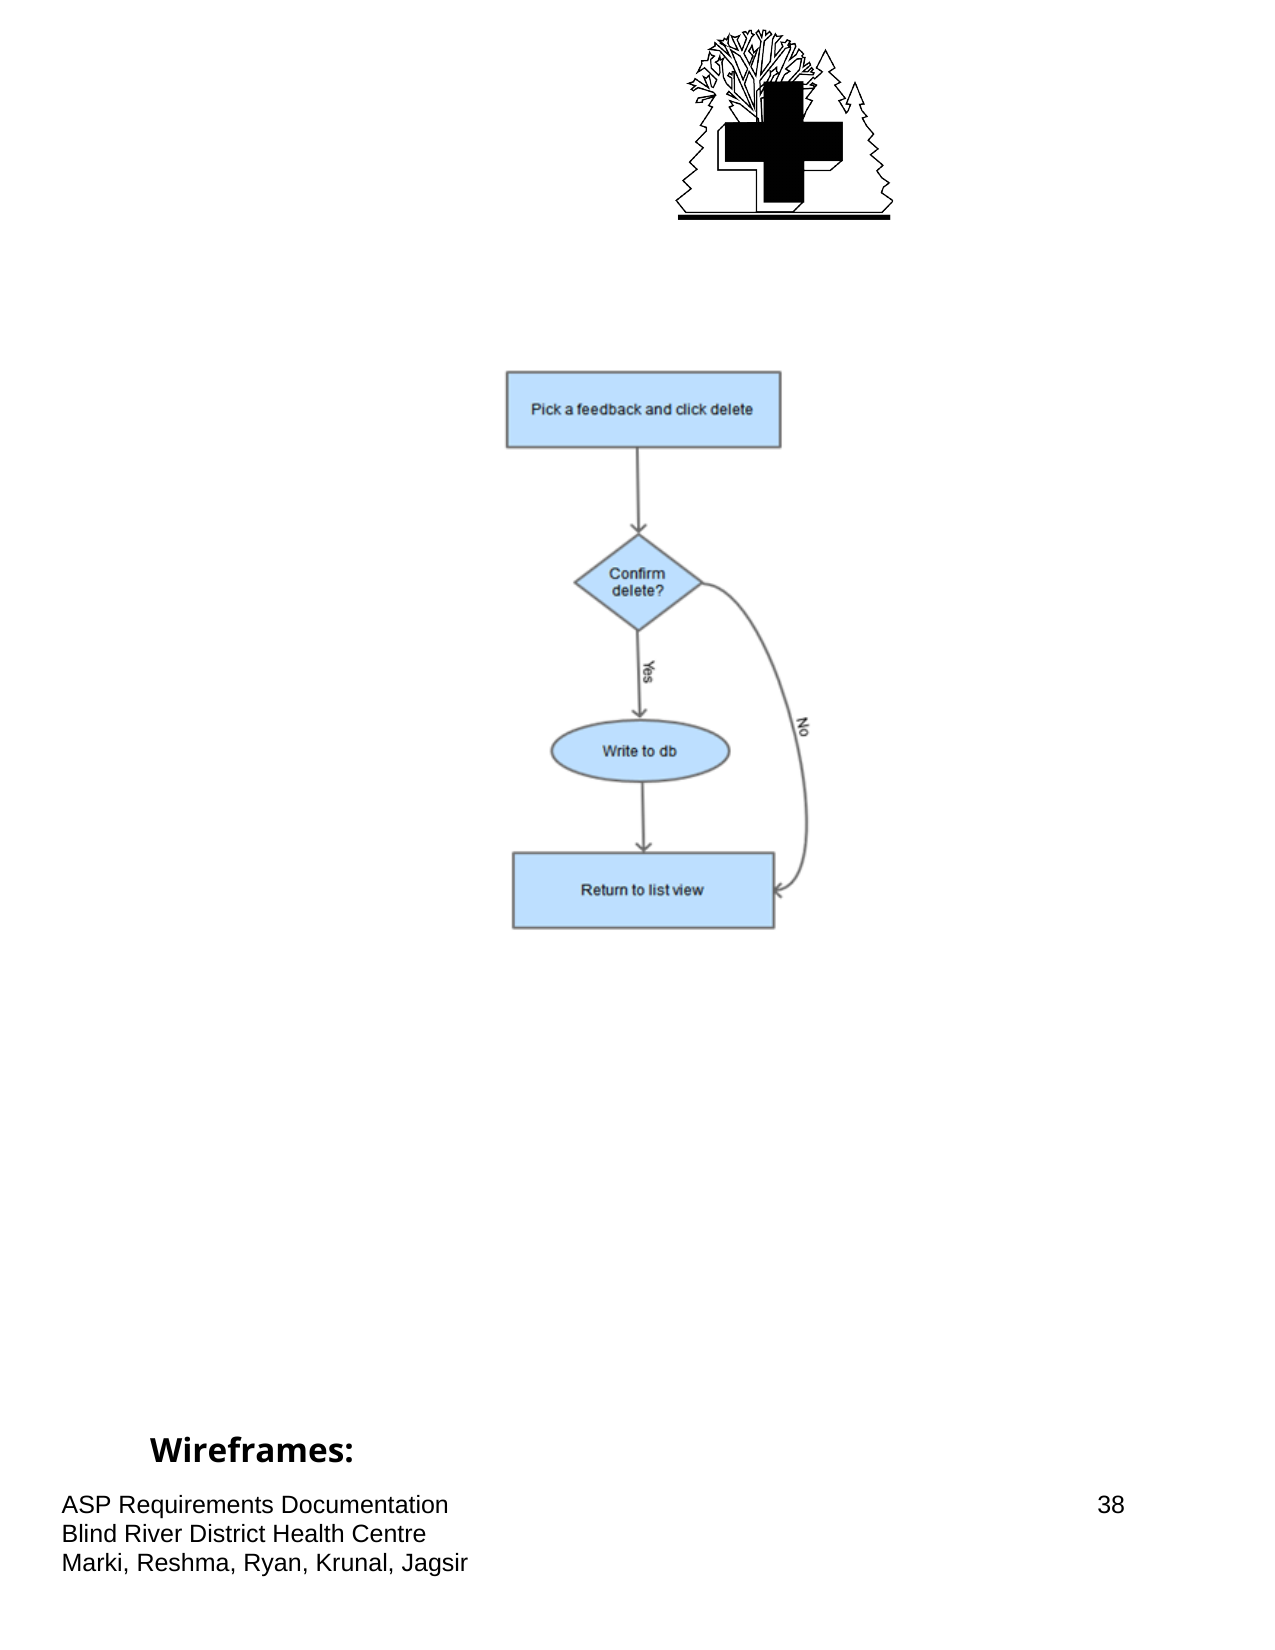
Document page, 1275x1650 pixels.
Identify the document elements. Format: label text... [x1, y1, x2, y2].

text Wireframes: [150, 1427, 1125, 1472]
picture [675, 29, 894, 220]
picture [187, 253, 1088, 1393]
